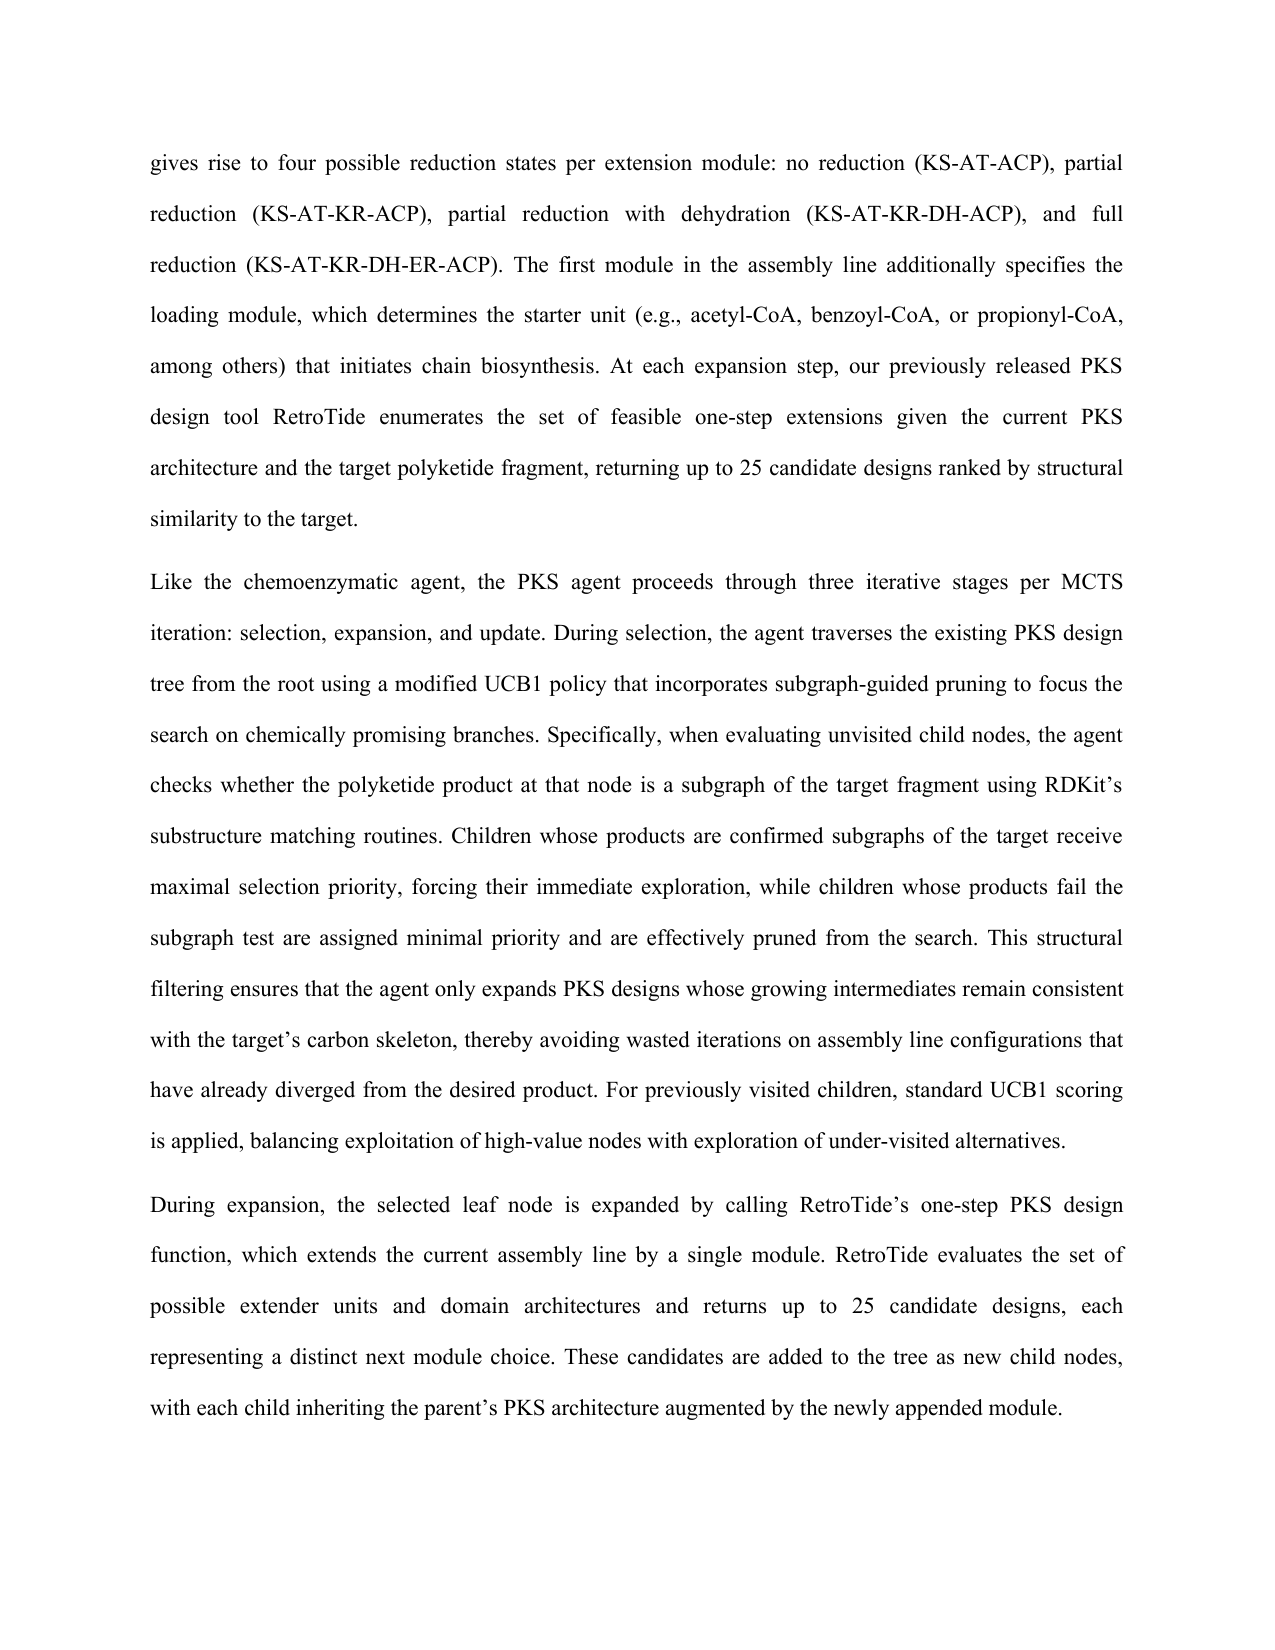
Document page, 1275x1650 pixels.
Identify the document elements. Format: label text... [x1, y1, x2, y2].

text Like the chemoenzymatic agent, the PKS agent proceeds through three iterative stages per MCTS iteration: selection, expansion, and update. During selection, the agent traverses the existing PKS design tree from the root using a modified UCB1 policy that incorporates subgraph-guided pruning to focus the search on chemically promising branches. Specifically, when evaluating unvisited child nodes, the agent checks whether the polyketide product at that node is a subgraph of the target fragment using RDKit’s substructure matching routines. Children whose products are confirmed subgraphs of the target receive maximal selection priority, forcing their immediate exploration, while children whose products fail the subgraph test are assigned minimal priority and are effectively pruned from the search. This structural filtering ensures that the agent only expands PKS designs whose growing intermediates remain consistent with the target’s carbon skeleton, thereby avoiding wasted iterations on assembly line configurations that have already diverged from the desired product. For previously visited children, standard UCB1 scoring is applied, balancing exploitation of high-value nodes with exploration of under-visited alternatives. [150, 569, 1125, 1154]
text During expansion, the selected leaf node is expanded by calling RetroTide’s one-step PKS design function, which extends the current assembly line by a single module. RetroTide evaluates the set of possible extender units and domain architectures and returns up to 25 candidate designs, each representing a distinct next module choice. These candidates are added to the tree as new child nodes, with each child inheriting the parent’s PKS architecture augmented by the newly appended module. [150, 1192, 1125, 1420]
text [150, 150, 1125, 531]
